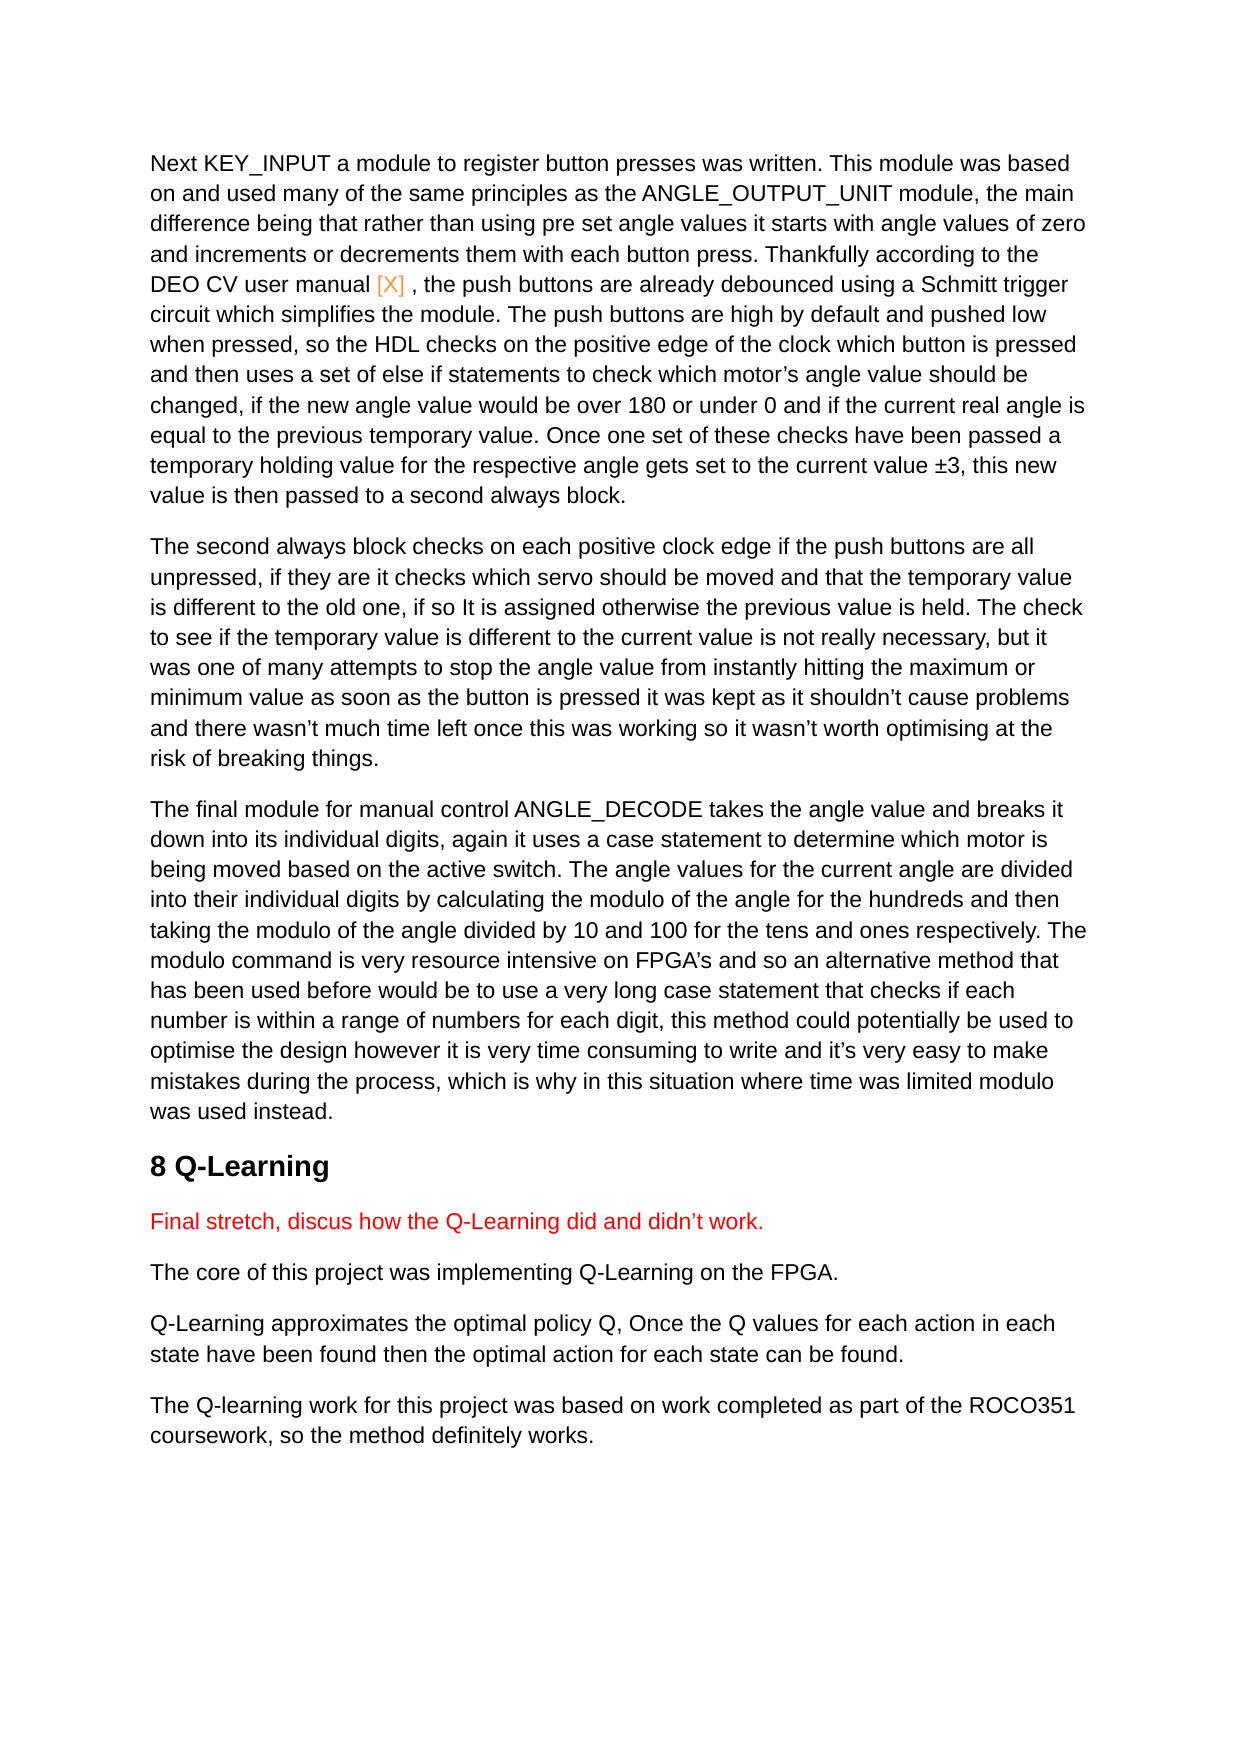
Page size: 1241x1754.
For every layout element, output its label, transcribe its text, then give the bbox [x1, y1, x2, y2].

text Q-Learning approximates the optimal policy Q, Once the Q values for each action in each state have been found then the optimal action for each state can be found. [150, 1310, 1090, 1367]
text Next KEY_INPUT a module to register button presses was written. This module was based on and used many of the same principles as the ANGLE_OUTPUT_UNIT module, the main difference being that rather than using pre set angle values it starts with angle values of zero and increments or decrements them with each button press. Thankfully according to the DEO CV user manual [X] , the push buttons are already debounced using a Schmitt trigger circuit which simplifies the module. The push buttons are high by default and pushed low when pressed, so the HDL checks on the positive edge of the clock which button is pressed and then uses a set of else if statements to check which motor’s angle value should be changed, if the new angle value would be over 180 or under 0 and if the current real angle is equal to the previous temporary value. Once one set of these checks have been passed a temporary holding value for the respective angle gets set to the current value ±3, this new value is then passed to a second always block. [150, 150, 1090, 509]
text Final stretch, discus how the Q-Learning did and didn’t work. [150, 1208, 1090, 1235]
text The Q-learning work for this project was based on work completed as part of the ROCO351 coursework, so the method definitely works. [150, 1392, 1090, 1448]
text The second always block checks on each positive clock edge if the push buttons are all unpressed, if they are it checks which servo should be moved and that the temporary value is different to the old one, if so It is assigned otherwise the previous value is held. The check to see if the temporary value is different to the current value is not really necessary, but it was one of many attempts to stop the angle value from instantly hitting the maximum or minimum value as soon as the button is pressed it was kept as it shouldn’t cause problems and there wasn’t much time left once this was working so it wasn’t worth optimising at the risk of breaking things. [150, 533, 1090, 771]
text The final module for manual control ANGLE_DECODE takes the angle value and breaks it down into its individual digits, again it uses a case statement to determine which motor is being moved based on the active switch. The angle values for the current angle are divided into their individual digits by calculating the modulo of the angle for the hundreds and then taking the modulo of the angle divided by 10 and 100 for the tens and ones respectively. The modulo command is very resource intensive on FPGA’s and so an alternative method that has been used before would be to use a very long case statement that checks if each number is within a range of numbers for each digit, this method could potentially be used to optimise the design however it is very time consuming to write and it’s very easy to make mistakes during the process, which is why in this situation where time was limited modulo was used instead. [150, 796, 1090, 1124]
text The core of this project was implementing Q-Learning on the FPGA. [150, 1259, 1090, 1286]
text 8 Q-Learning [150, 1149, 1090, 1182]
